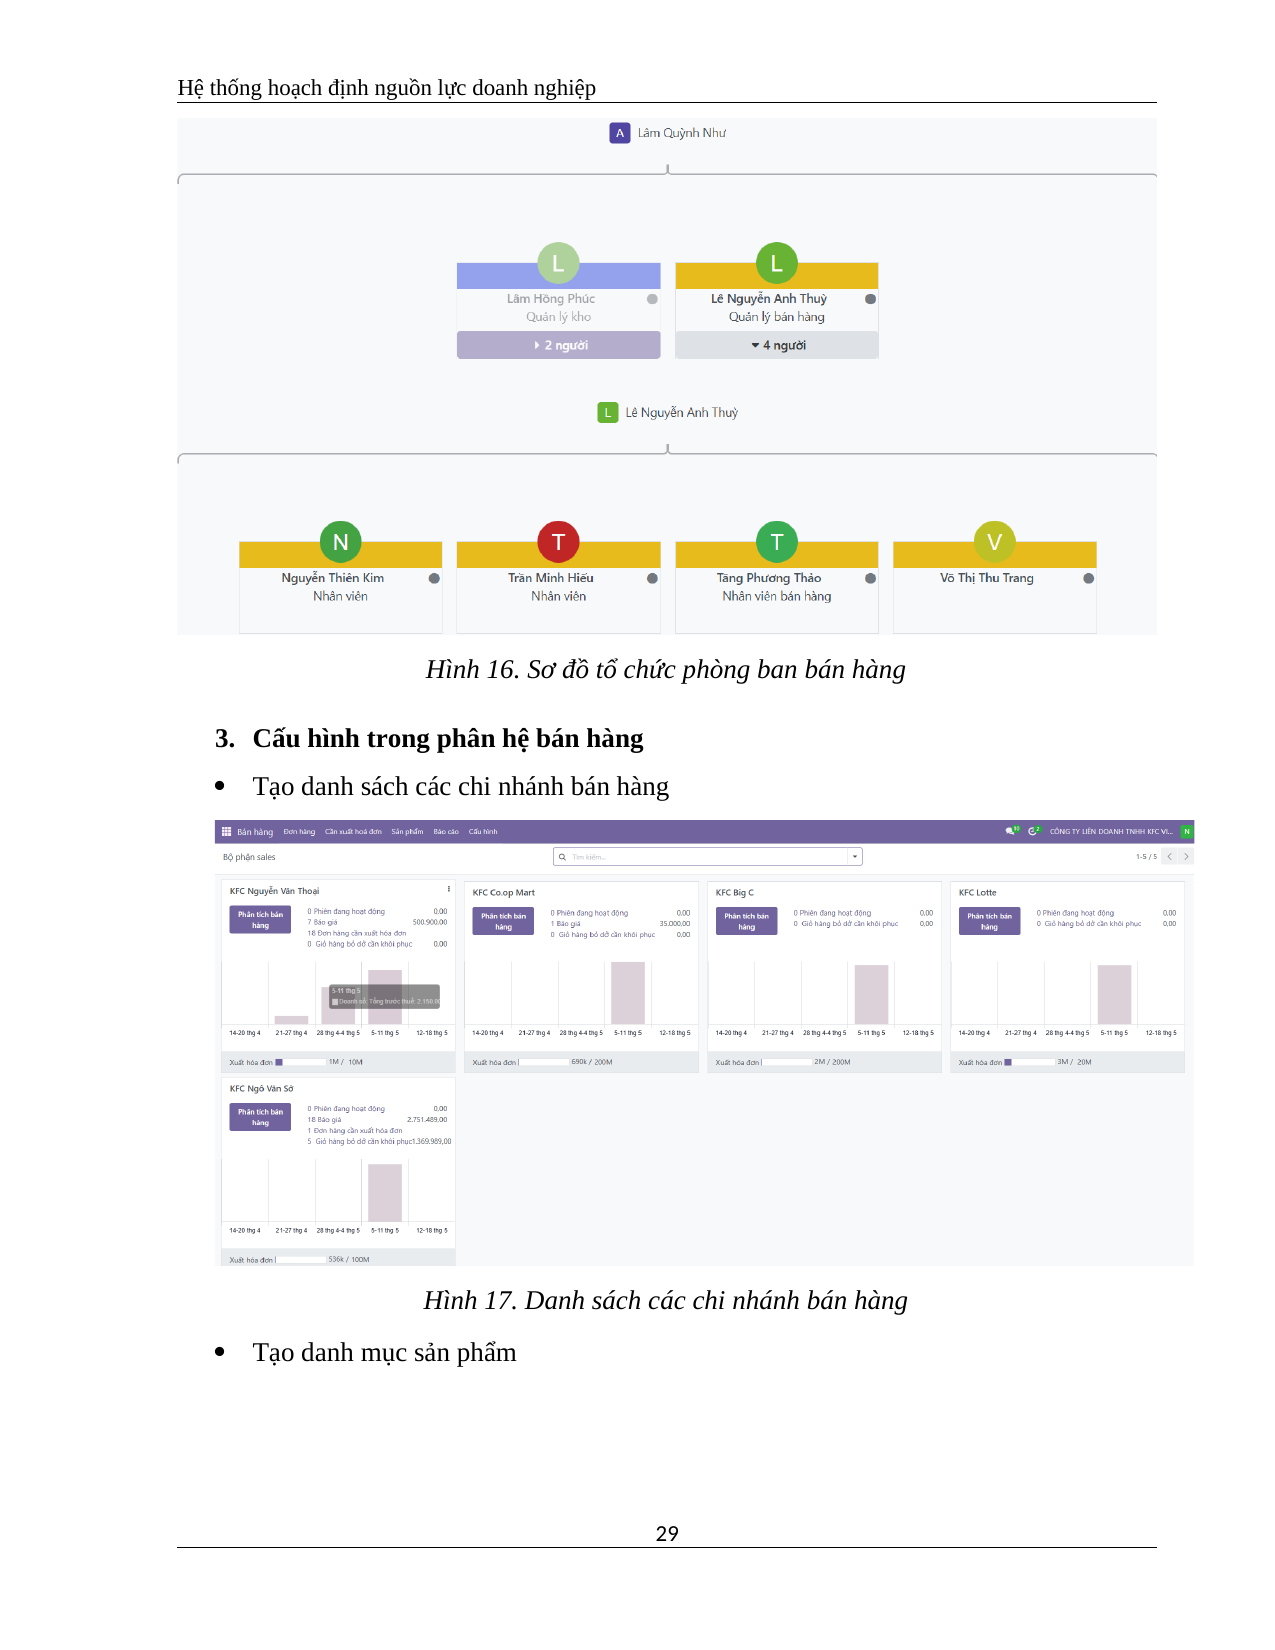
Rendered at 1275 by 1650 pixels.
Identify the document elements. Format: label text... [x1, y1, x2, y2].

picture [177, 118, 1157, 635]
text Hình 17. Danh sách các chi nhánh bán hàng [177, 1284, 1157, 1315]
picture [214, 820, 1195, 1266]
list Tạo danh sách các chi nhánh bán hàng [215, 770, 1157, 801]
text Hình 16. Sơ đồ tổ chức phòng ban bán hàng [177, 653, 1157, 684]
list Tạo danh mục sản phẩm [215, 1336, 1157, 1367]
subtitle Cấu hình trong phân hệ bán hàng [215, 722, 1157, 753]
